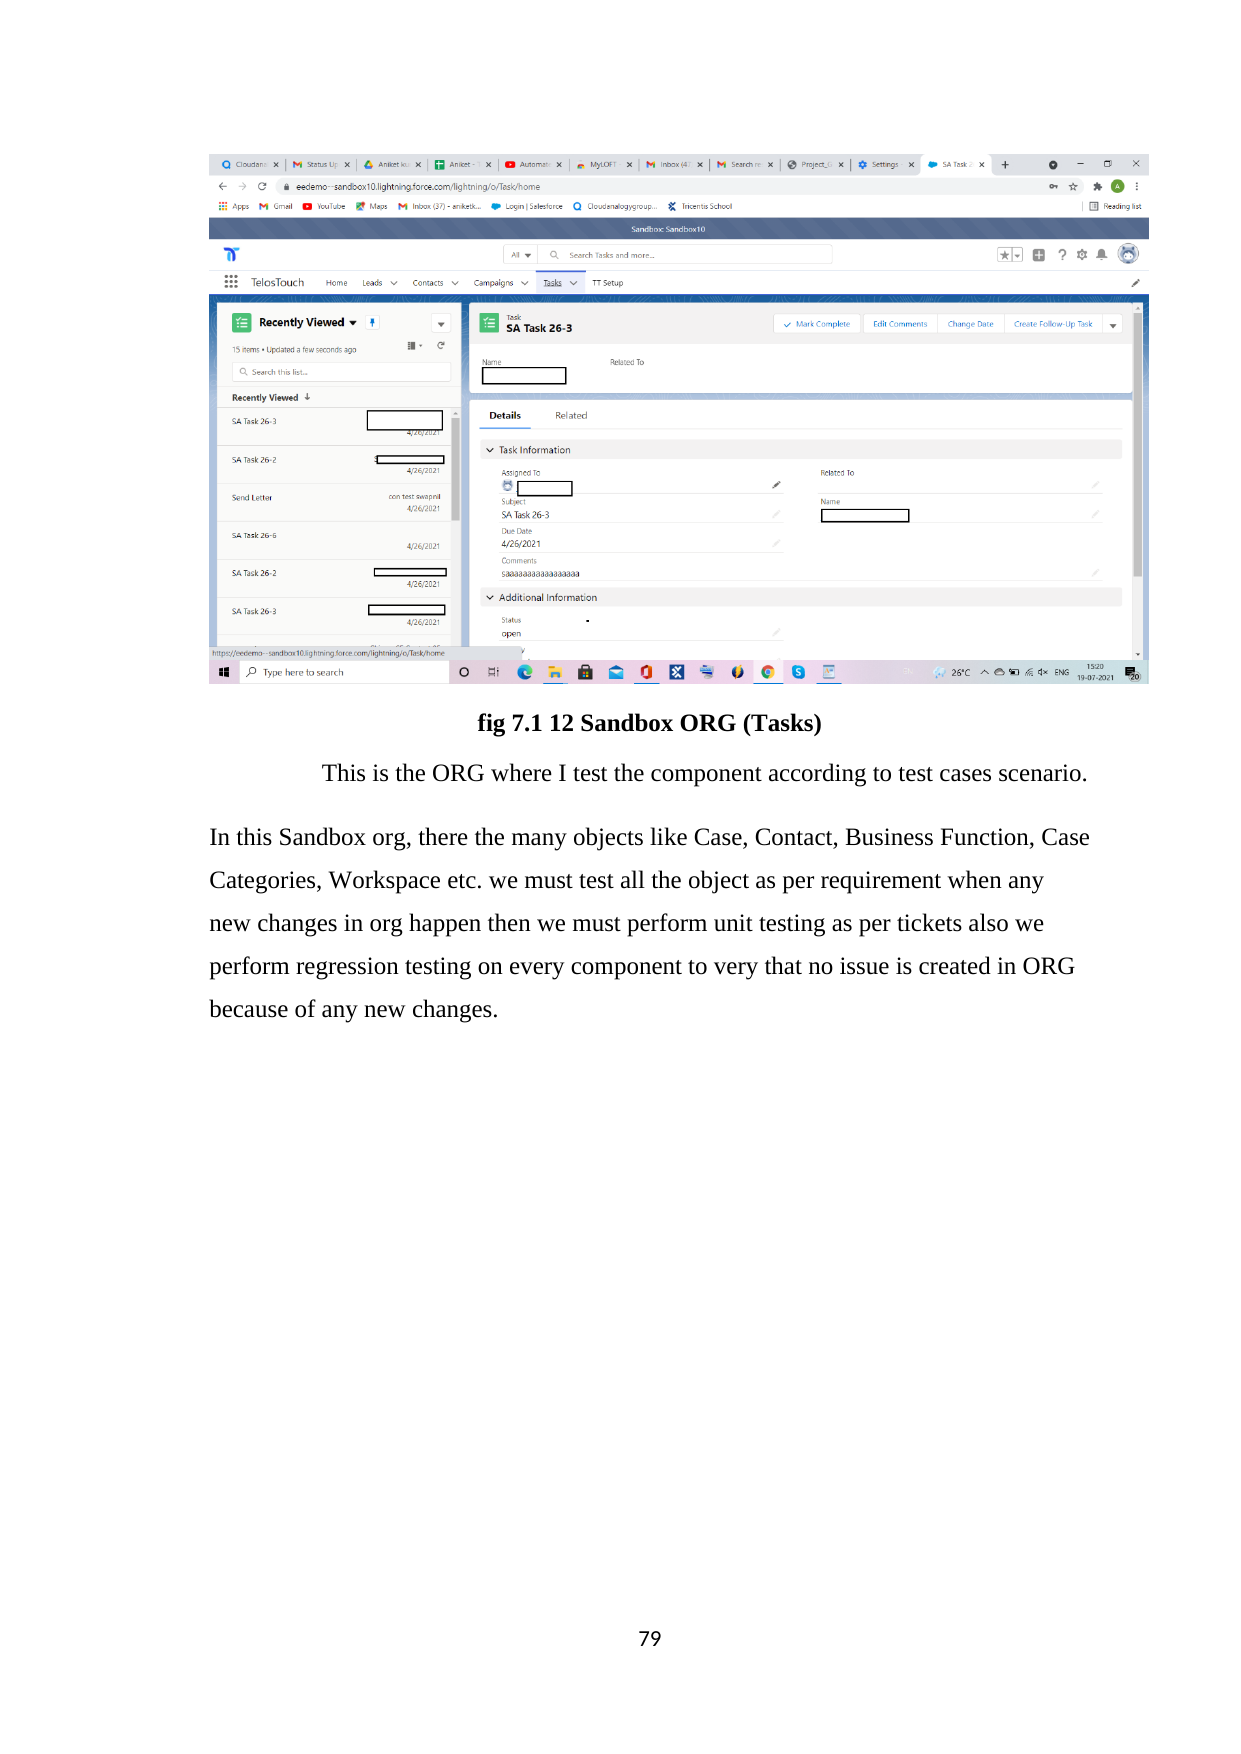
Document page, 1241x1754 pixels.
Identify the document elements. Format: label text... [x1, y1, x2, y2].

picture [209, 154, 1149, 684]
list This is the ORG where I test the component according to test cases scenario. [322, 758, 1090, 787]
text fig 7.1 12 Sandbox ORG (Tasks) [209, 708, 1090, 737]
text In this Sandbox org, there the many objects like Case, Contact, Business Function, Case Categories, Workspace etc. we must test all the object as per requirement when any new changes in org happen then we must perform unit testing as per tickets also we perform regression testing on every component to very that no issue is created in ORG because of any new changes. [209, 822, 1090, 1023]
